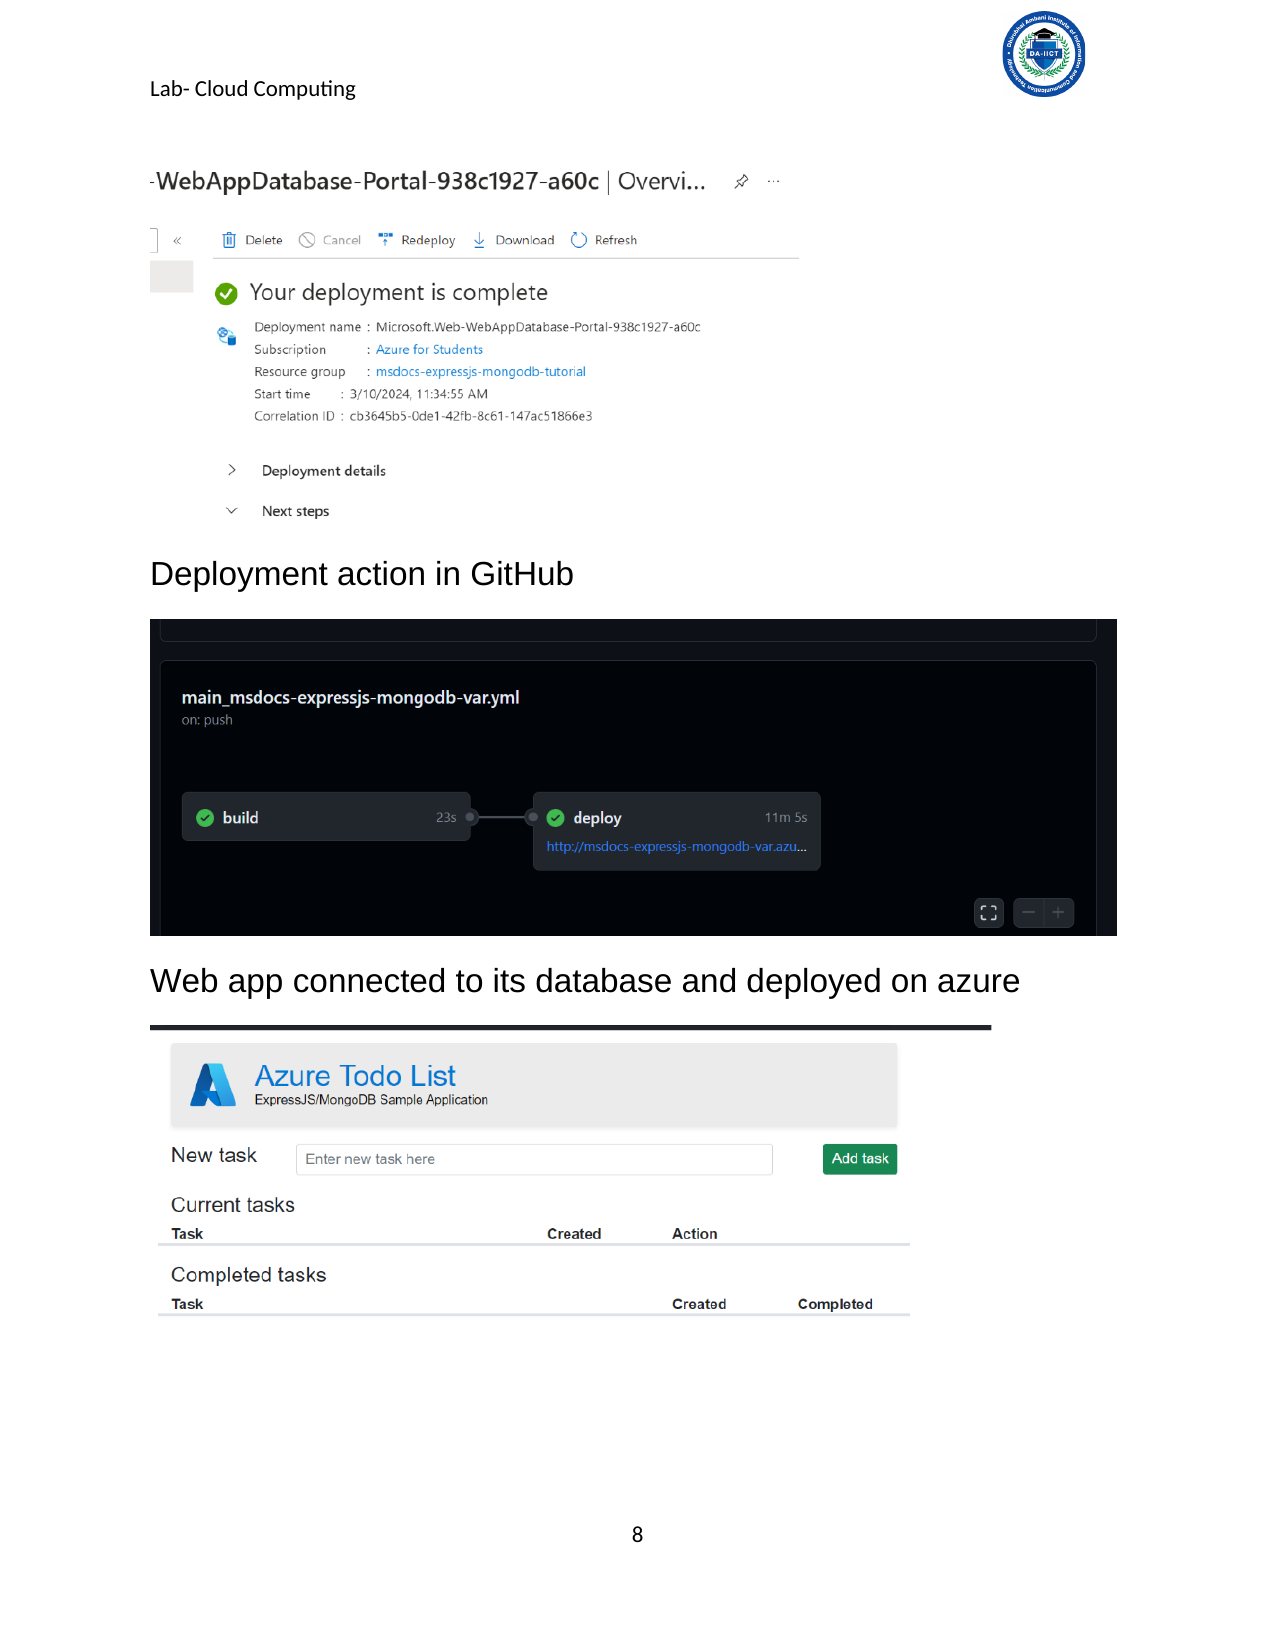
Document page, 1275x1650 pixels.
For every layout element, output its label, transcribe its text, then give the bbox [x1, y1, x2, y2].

picture [1002, 11, 1086, 97]
picture [150, 1025, 992, 1430]
text Web app connected to its database and deployed on azure [150, 961, 1125, 999]
picture [150, 150, 799, 530]
text Deployment action in GitHub [150, 554, 1125, 593]
picture [150, 619, 1117, 936]
